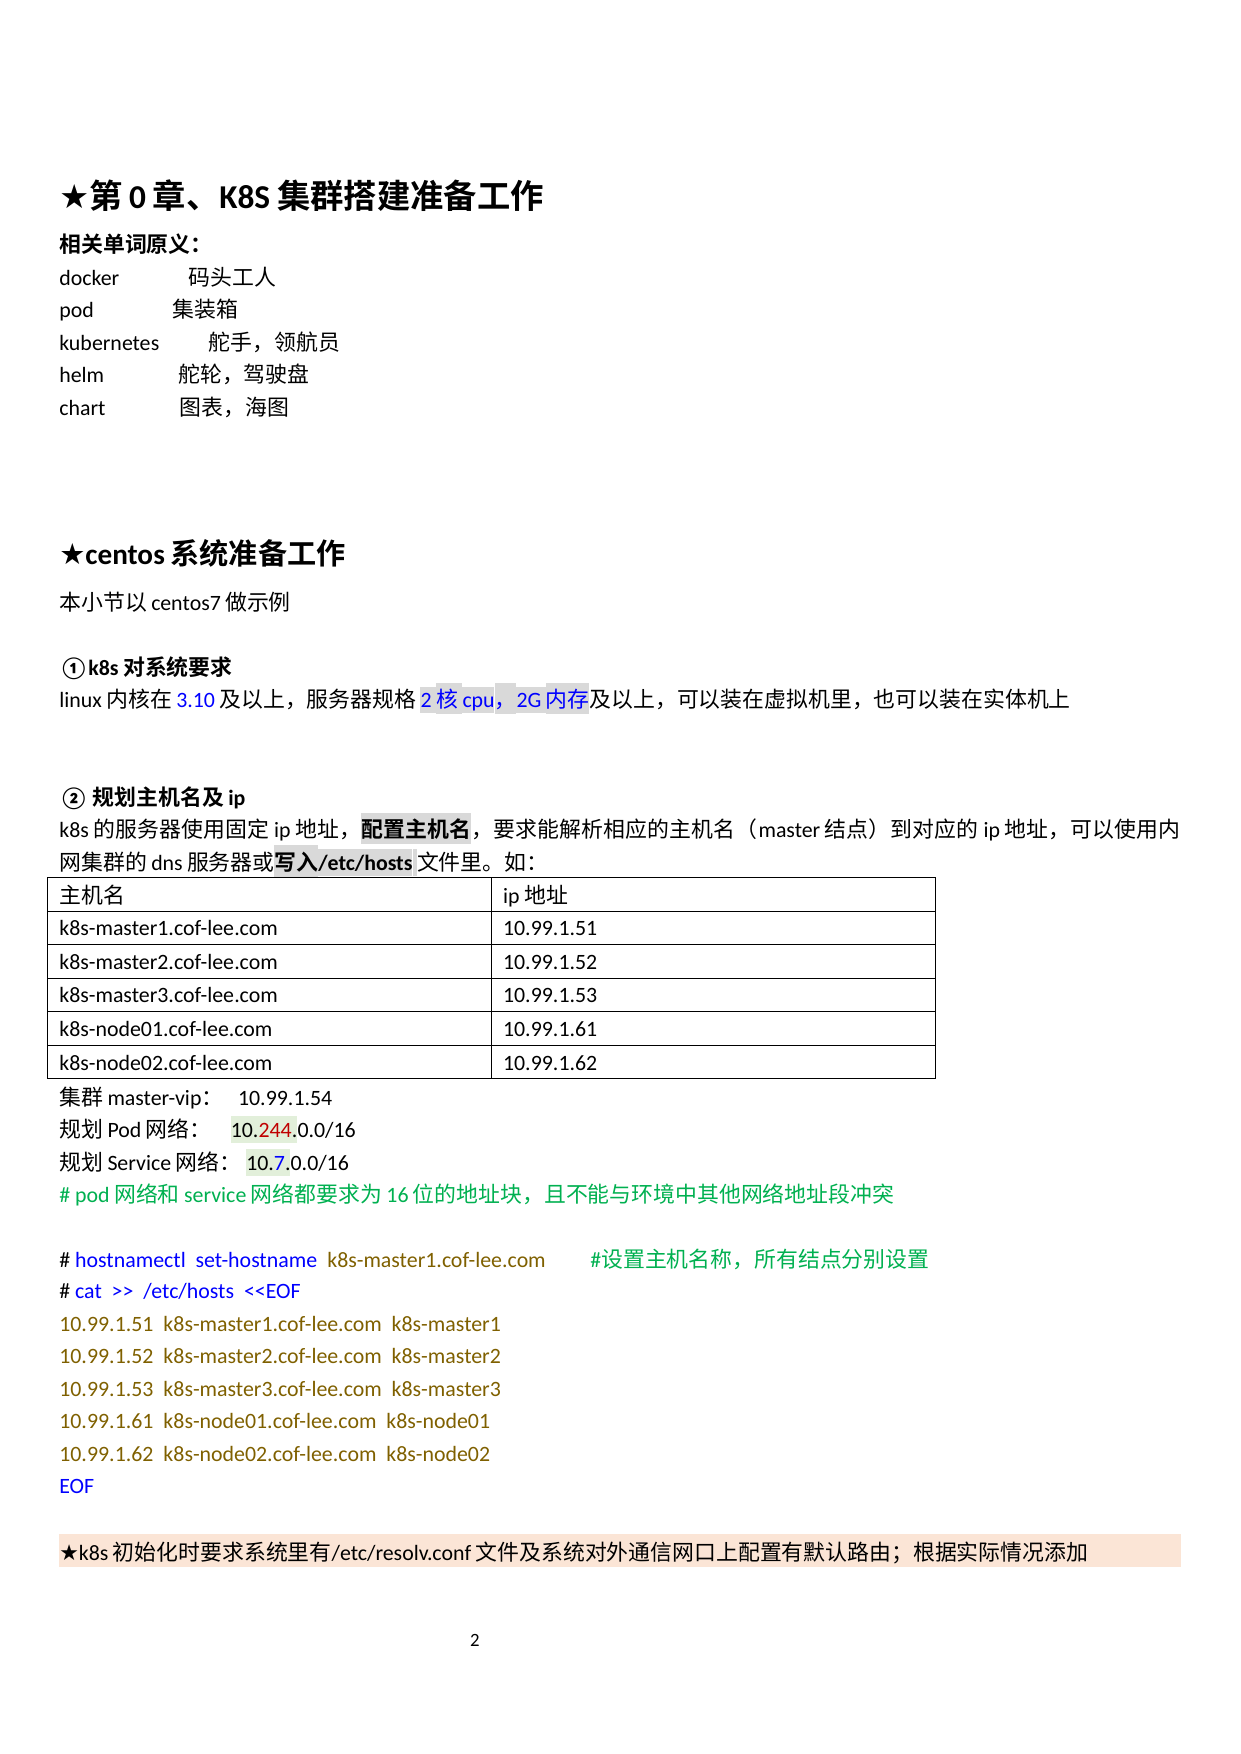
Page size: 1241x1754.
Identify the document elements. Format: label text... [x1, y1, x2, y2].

text ★k8s初始化时要求系统里有/etc/resolv.conf文件及系统对外通信网口上配置有默认路由；根据实际情况添加 [59, 1534, 1181, 1567]
text chart 图表，海图 [59, 389, 1181, 422]
text docker 码头工人 [59, 259, 1181, 292]
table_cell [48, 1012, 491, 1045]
text ★第0章、K8S集群搭建准备工作 [59, 162, 1181, 227]
text ★centos系统准备工作 [59, 519, 1181, 584]
text 10.99.1.51 k8s-master1.cof-lee.com k8s-master1 [59, 1307, 1181, 1339]
text # hostnamectl set-hostname k8s-master1.cof-lee.com #设置主机名称，所有结点分别设置 [59, 1242, 1181, 1274]
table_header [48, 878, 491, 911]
text 集群master-vip： 10.99.1.54 [59, 1079, 1181, 1112]
text k8s的服务器使用固定ip地址，配置主机名，要求能解析相应的主机名（master结点）到对应的ip地址，可以使用内网集群的dns服务器或写入/etc/hosts文件里。如： [59, 812, 1181, 877]
text 10.99.1.61 k8s-node01.cof-lee.com k8s-node01 [59, 1404, 1181, 1437]
text helm 舵轮，驾驶盘 [59, 357, 1181, 389]
text 10.99.1.62 k8s-node02.cof-lee.com k8s-node02 [59, 1437, 1181, 1469]
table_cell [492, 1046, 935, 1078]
text 10.99.1.53 k8s-master3.cof-lee.com k8s-master3 [59, 1372, 1181, 1404]
text # cat >> /etc/hosts <<EOF [59, 1274, 1181, 1307]
text ①k8s对系统要求 [59, 649, 1181, 682]
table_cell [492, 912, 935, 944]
text EOF [59, 1469, 1181, 1502]
text pod 集装箱 [59, 292, 1181, 324]
text 规划Pod网络： 10.244.0.0/16 [59, 1112, 1181, 1144]
text linux内核在3.10及以上，服务器规格2核cpu，2G内存及以上，可以装在虚拟机里，也可以装在实体机上 [59, 682, 1181, 714]
text # pod网络和service网络都要求为16位的地址块，且不能与环境中其他网络地址段冲突 [59, 1177, 1181, 1209]
text 10.99.1.52 k8s-master2.cof-lee.com k8s-master2 [59, 1339, 1181, 1372]
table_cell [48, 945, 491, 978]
text 规划Service网络： 10.7.0.0/16 [59, 1144, 1181, 1177]
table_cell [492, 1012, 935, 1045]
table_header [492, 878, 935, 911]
text 相关单词原义： [59, 227, 1181, 259]
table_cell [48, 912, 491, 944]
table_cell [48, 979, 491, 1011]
text 本小节以centos7做示例 [59, 584, 1181, 617]
text kubernetes 舵手，领航员 [59, 324, 1181, 357]
text ②规划主机名及ip [59, 779, 1181, 812]
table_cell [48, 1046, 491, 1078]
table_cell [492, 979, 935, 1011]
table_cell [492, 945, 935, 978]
